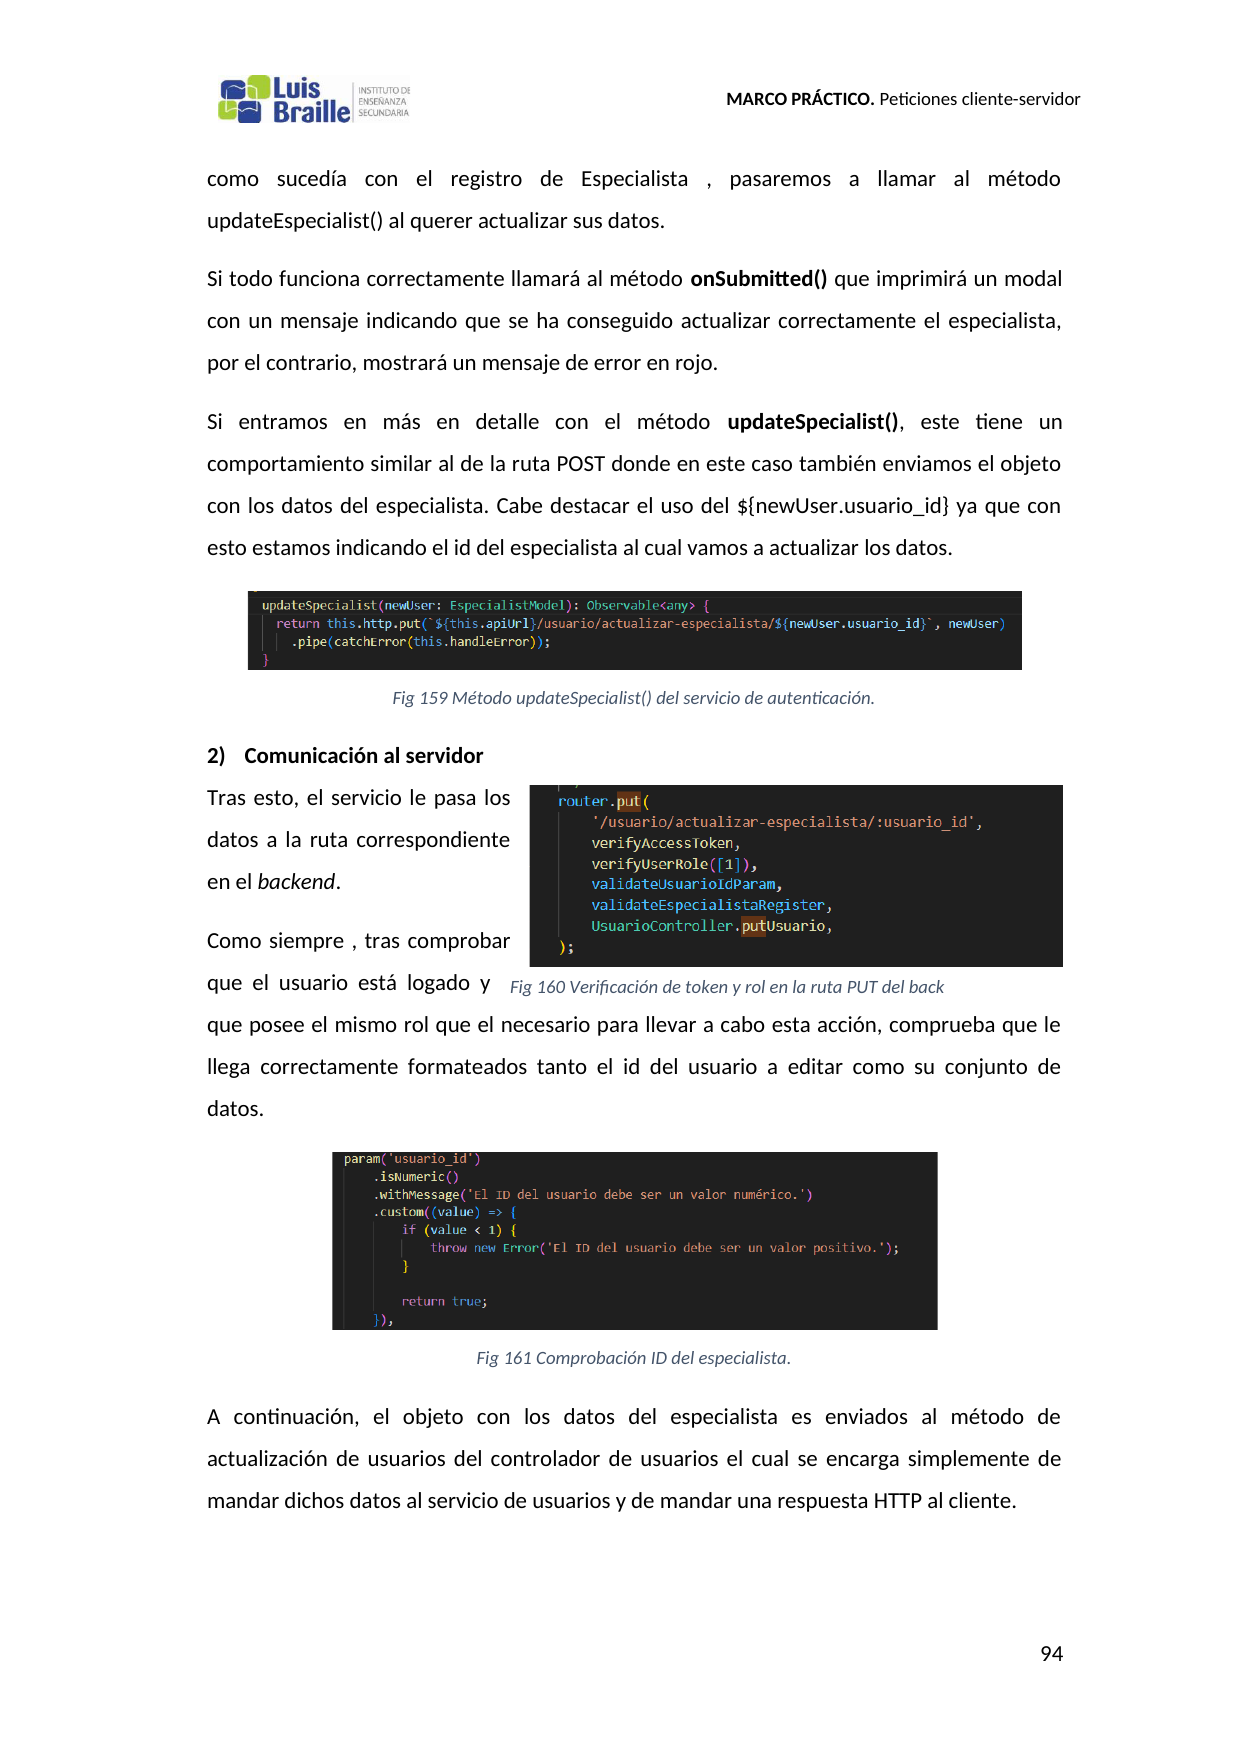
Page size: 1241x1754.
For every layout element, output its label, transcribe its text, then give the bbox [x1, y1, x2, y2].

picture [332, 1152, 938, 1330]
text Si todo funciona correctamente llamará al método onSubmitted() que imprimirá un modal con un mensaje indicando que se ha conseguido actualizar correctamente el especialista, por el contrario, mostrará un mensaje de error en rojo. [207, 264, 1063, 376]
text Fig 161 Comprobación ID del especialista. [207, 1347, 1063, 1369]
text A continuación, el objeto con los datos del especialista es enviados al método de actualización de usuarios del controlador de usuarios el cual se encarga simplemente de mandar dichos datos al servicio de usuarios y de mandar una respuesta HTTP al cliente. [207, 1402, 1063, 1514]
text Como siempre , tras comprobar que el usuario está logado y que posee el mismo rol que el necesario para llevar a cabo esta acción, comprueba que le llega correctamente formateados tanto el id del usuario a editar como su conjunto de datos. [207, 926, 1063, 1122]
text Tras esto, el servicio le pasa los datos a la ruta correspondiente en el backend. [207, 783, 1063, 896]
picture [247, 591, 1022, 670]
picture [529, 785, 1063, 967]
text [207, 164, 1063, 234]
text Si entramos en más en detalle con el método updateSpecialist(), este tiene un comportamiento similar al de la ruta POST donde en este caso también enviamos el objeto con los datos del especialista. Cabe destacar el uso del ${newUser.usuario_id} ya que con esto estamos indicando el id del especialista al cual vamos a actualizar los datos. [207, 407, 1063, 561]
text Fig 159 Método updateSpecialist() del servicio de autenticación. [207, 686, 1063, 709]
list Comunicación al servidor [207, 742, 1063, 769]
